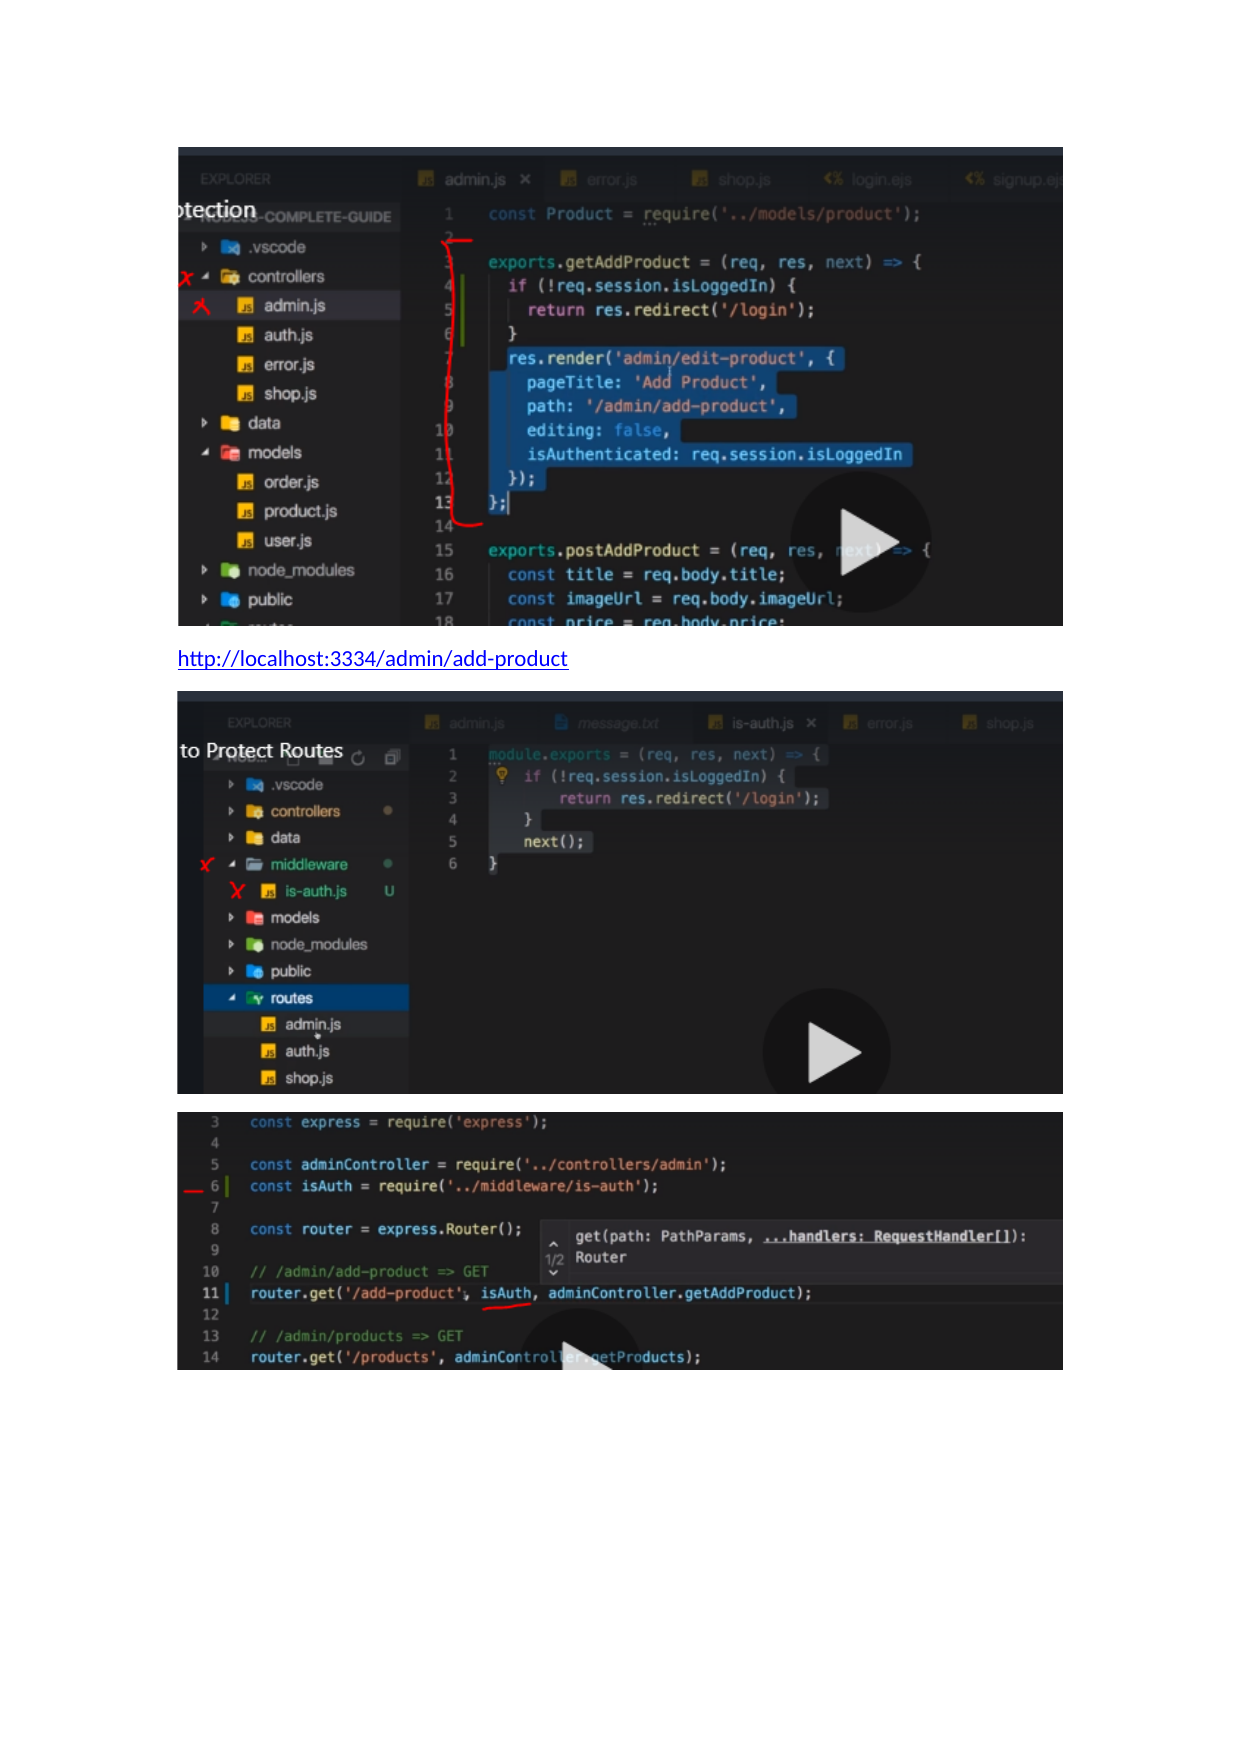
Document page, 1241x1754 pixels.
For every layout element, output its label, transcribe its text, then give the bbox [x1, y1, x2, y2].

picture [177, 1112, 1063, 1370]
picture [177, 147, 1063, 626]
picture [177, 691, 1063, 1094]
text http://localhost:3334/admin/add-product [177, 644, 1063, 673]
